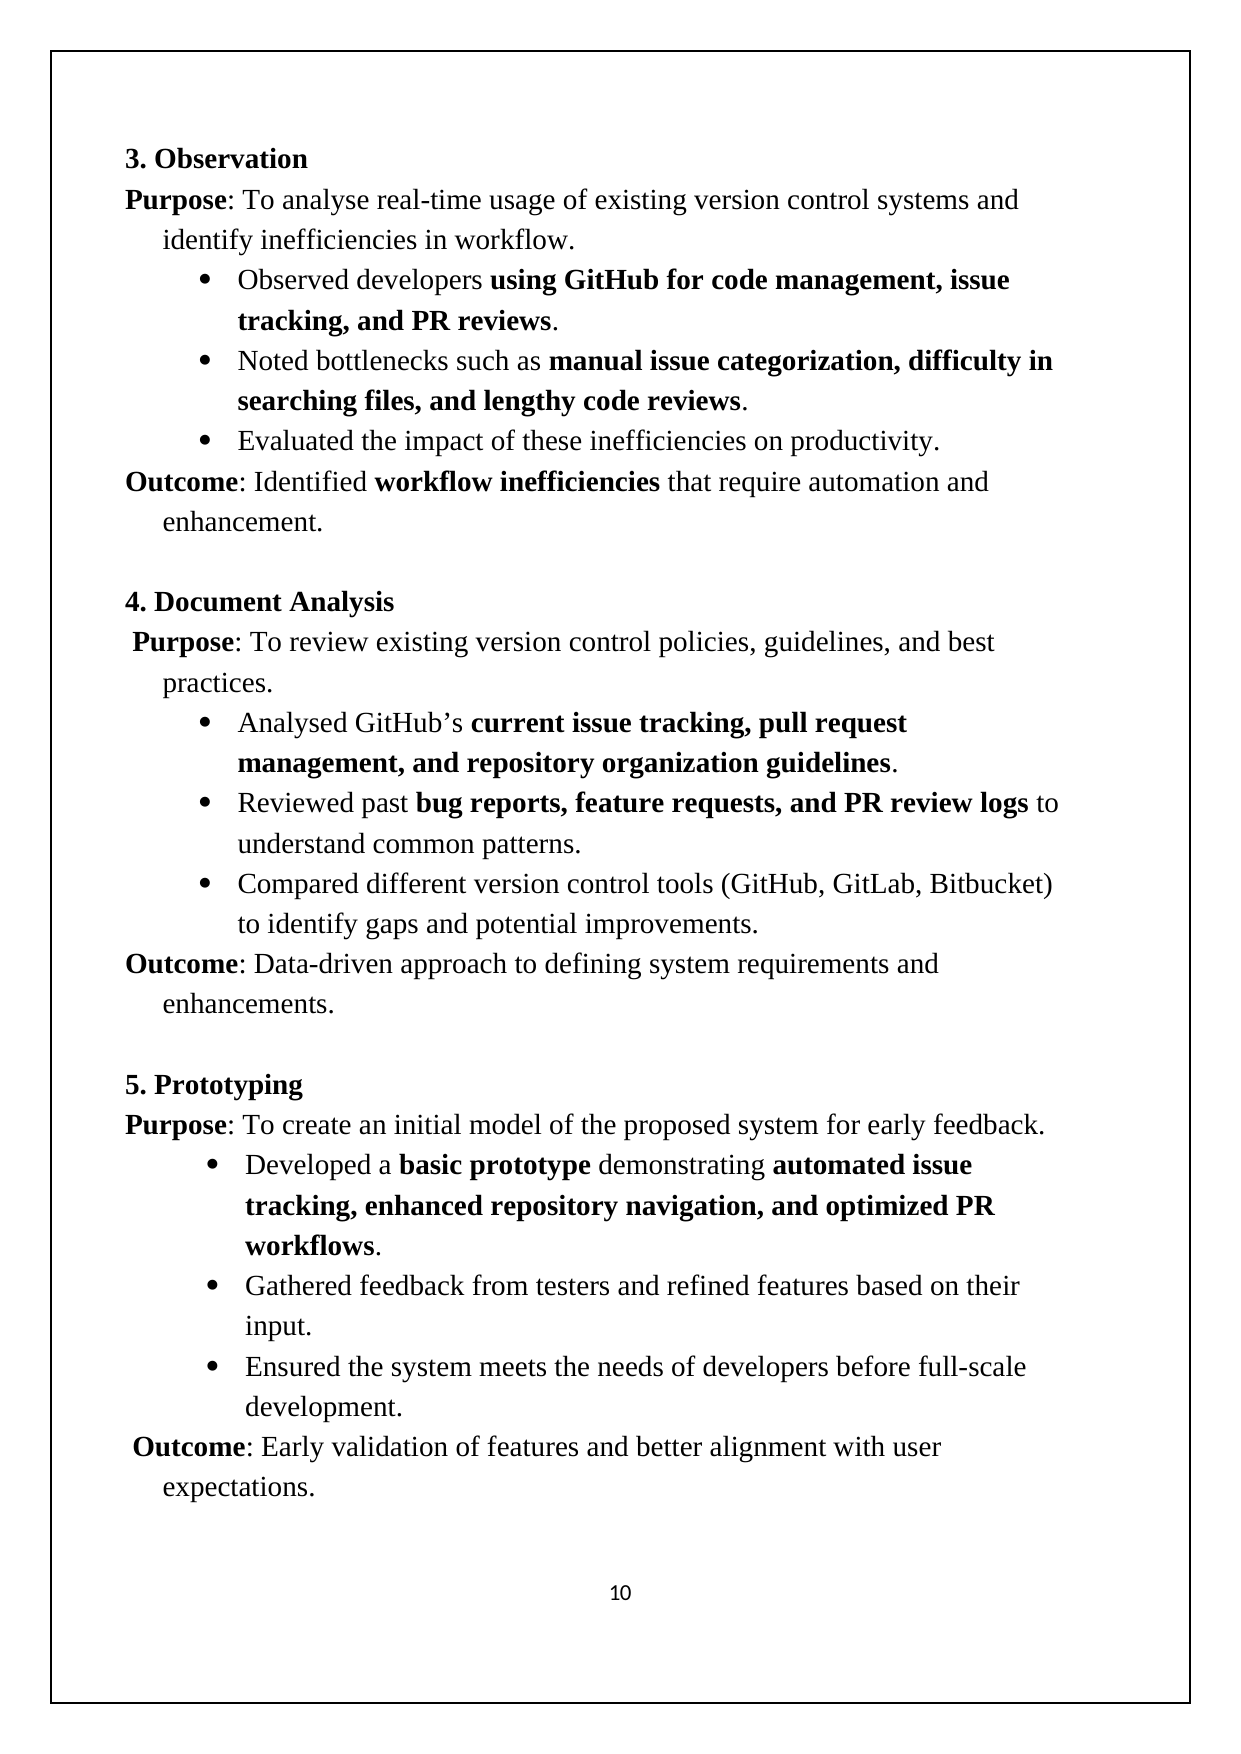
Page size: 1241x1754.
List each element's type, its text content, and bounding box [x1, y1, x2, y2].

text Purpose: To review existing version control policies, guidelines, and best practices. [125, 624, 1078, 698]
text Outcome: Identified workflow inefficiencies that require automation and enhancement. [125, 464, 1078, 537]
text Outcome: Data-driven approach to defining system requirements and enhancements. [125, 946, 1078, 1020]
list Observed developers using GitHub for code management, issue tracking, and PR reviews. [200, 262, 1078, 336]
list Gathered feedback from testers and refined features based on their input. [207, 1268, 1078, 1342]
list Analysed GitHub’s current issue tracking, pull request management, and repository organization guidelines. [200, 705, 1078, 779]
text Purpose: To create an initial model of the proposed system for early feedback. [125, 1107, 1078, 1141]
text 5. Prototyping [125, 1067, 1078, 1101]
text Outcome: Early validation of features and better alignment with user expectations. [125, 1429, 1078, 1503]
list Reviewed past bug reports, feature requests, and PR review logs to understand common patterns. [200, 785, 1078, 859]
list Noted bottlenecks such as manual issue categorization, difficulty in searching files, and lengthy code reviews. [200, 343, 1078, 417]
list Developed a basic prototype demonstrating automated issue tracking, enhanced repository navigation, and optimized PR workflows. [207, 1147, 1078, 1262]
list Ensured the system meets the needs of developers before full-scale development. [207, 1349, 1078, 1423]
text 3. Observation [125, 142, 1078, 175]
text Purpose: To analyse real-time usage of existing version control systems and identify inefficiencies in workflow. [125, 182, 1078, 256]
list Compared different version control tools (GitHub, GitLab, Bitbucket) to identify gaps and potential improvements. [200, 866, 1078, 940]
list Evaluated the impact of these inefficiencies on productivity. [200, 423, 1078, 457]
text 4. Document Analysis [125, 584, 1078, 618]
